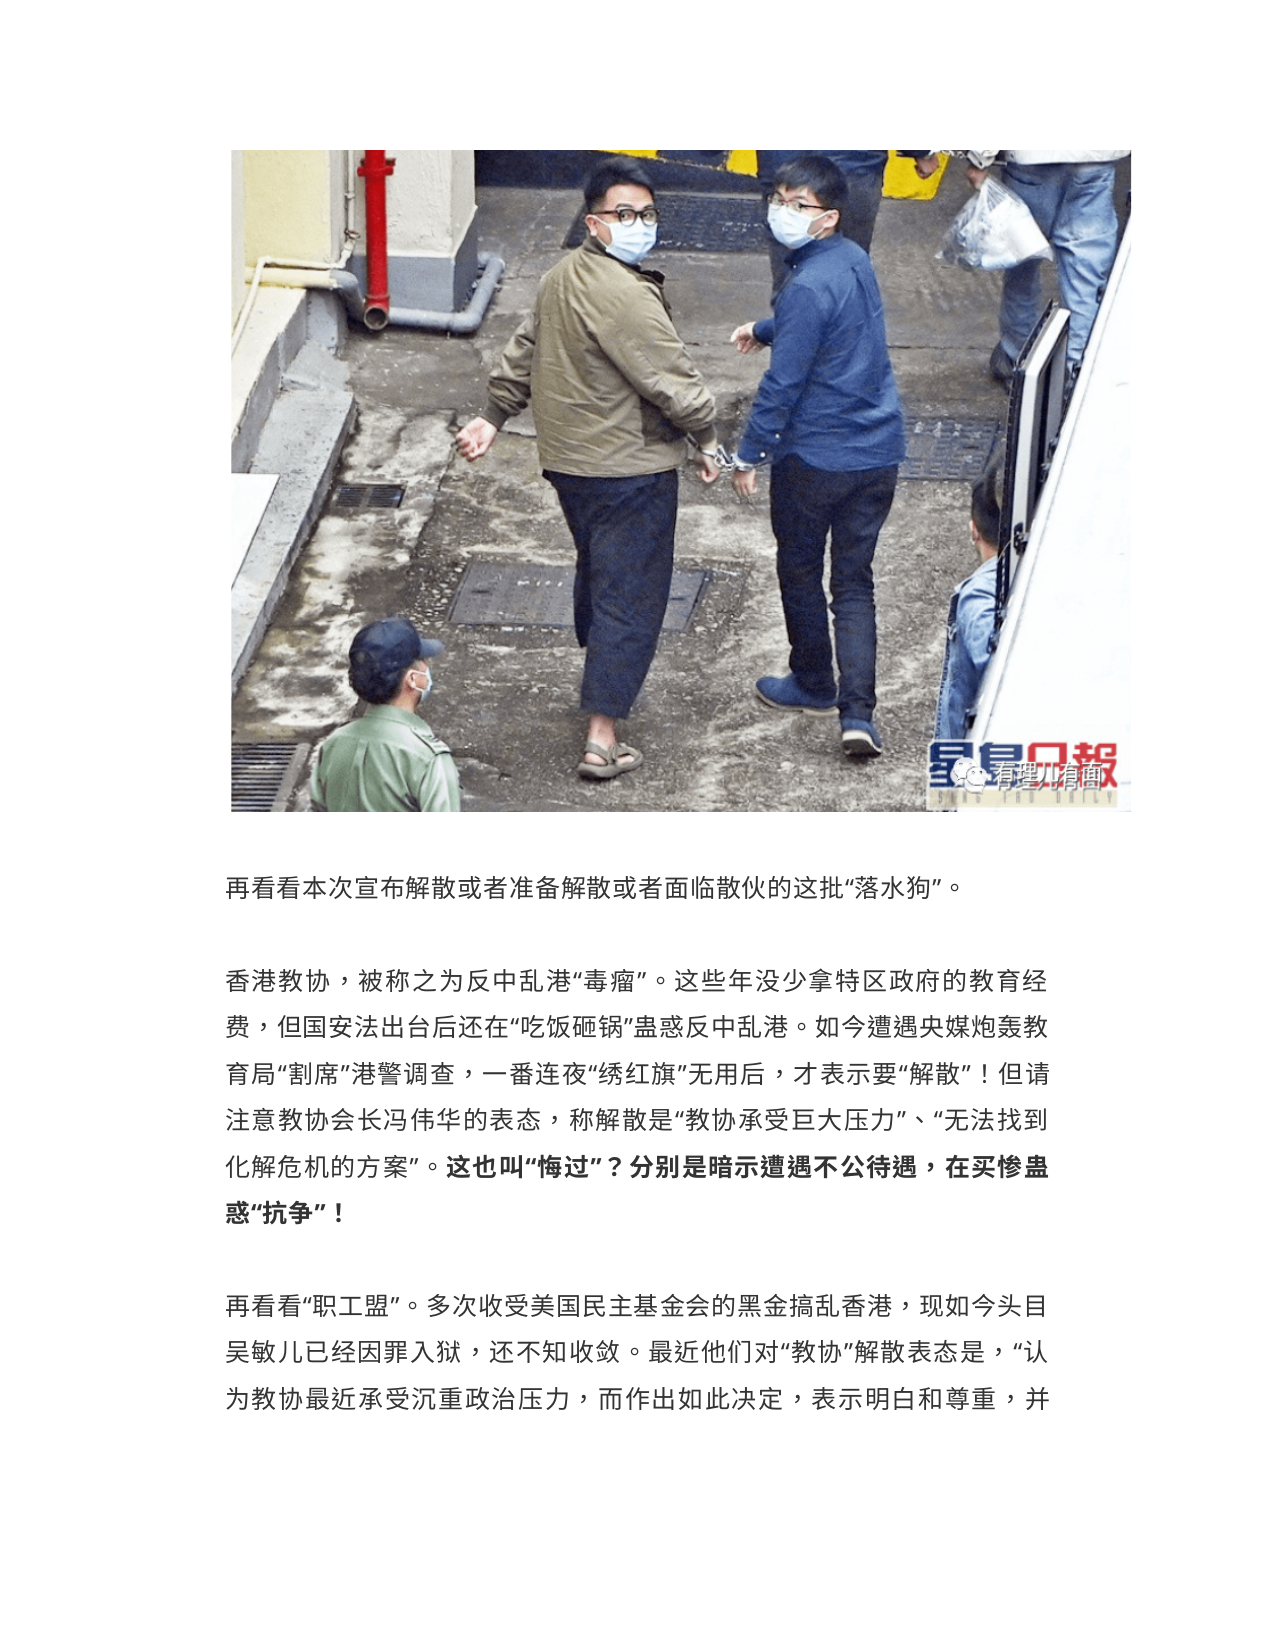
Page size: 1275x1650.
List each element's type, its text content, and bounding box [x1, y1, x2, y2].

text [225, 1276, 1050, 1416]
text 香港教协，被称之为反中乱港“毒瘤”。这些年没少拿特区政府的教育经费，但国安法出台后还在“吃饭砸锅”蛊惑反中乱港。如今遭遇央媒炮轰教育局“割席”港警调查，一番连夜“绣红旗”无用后，才表示要“解散”！但请注意教协会长冯伟华的表态，称解散是“教协承受巨大压力”、“无法找到化解危机的方案”。这也叫“悔过”？分别是暗示遭遇不公待遇，在买惨蛊惑“抗争”！ [225, 951, 1050, 1230]
picture [231, 150, 1132, 812]
text 再看看本次宣布解散或者准备解散或者面临散伙的这批“落水狗”。 [225, 858, 1050, 904]
